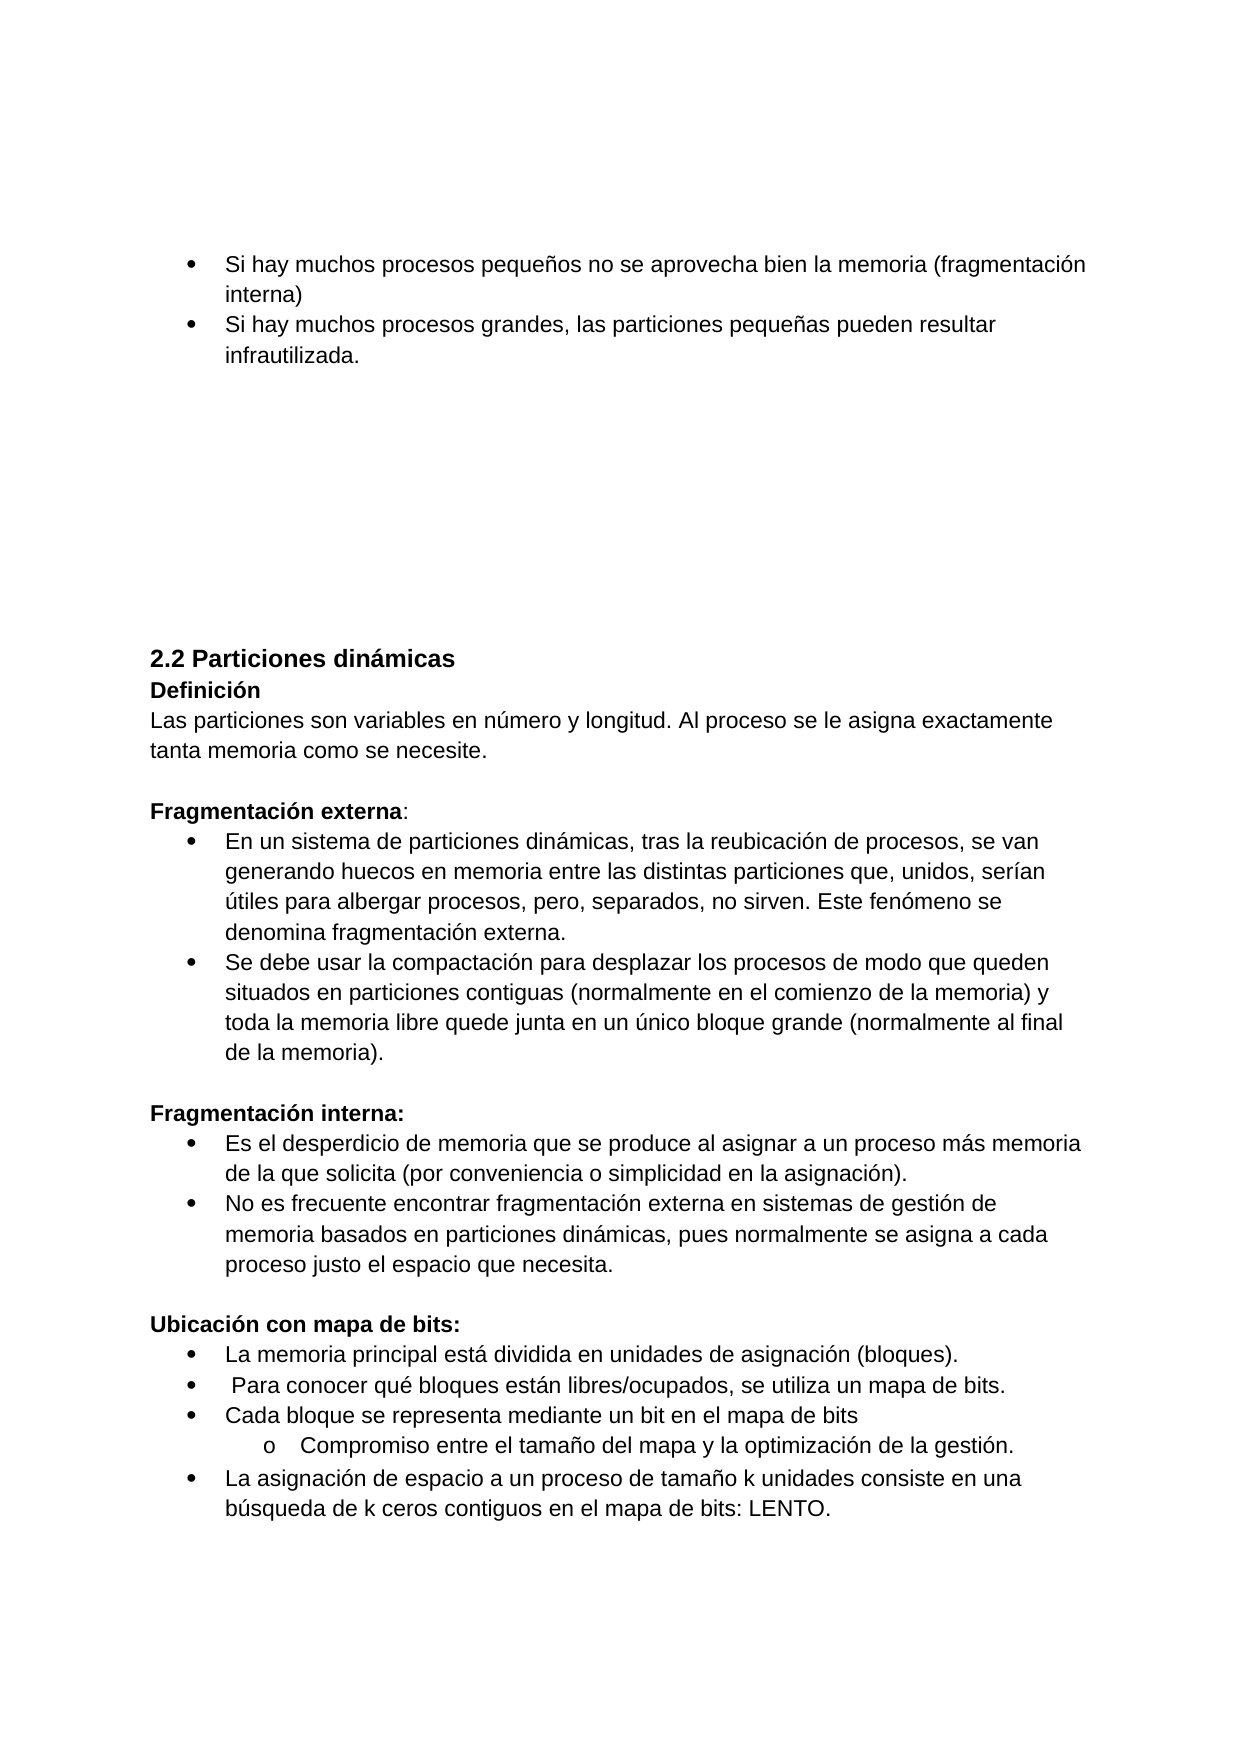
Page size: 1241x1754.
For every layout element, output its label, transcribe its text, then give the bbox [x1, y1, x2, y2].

text 2.2 Particiones dinámicas [150, 644, 1090, 672]
list La asignación de espacio a un proceso de tamaño k unidades consiste en una búsqueda de k ceros contiguos en el mapa de bits: LENTO. [187, 1464, 1090, 1521]
list Es el desperdicio de memoria que se produce al asignar a un proceso más memoria de la que solicita (por conveniencia o simplicidad en la asignación). [187, 1130, 1090, 1186]
list Se debe usar la compactación para desplazar los procesos de modo que queden situados en particiones contiguas (normalmente en el comienzo de la memoria) y toda la memoria libre quede junta en un único bloque grande (normalmente al final de la memoria). [187, 949, 1090, 1066]
list La memoria principal está dividida en unidades de asignación (bloques). [187, 1341, 1090, 1368]
text Fragmentación externa: [150, 798, 1090, 824]
list Cada bloque se representa mediante un bit en el mapa de bits [187, 1402, 1090, 1428]
text Las particiones son variables en número y longitud. Al proceso se le asigna exactamente tanta memoria como se necesite. [150, 707, 1090, 763]
text Fragmentación interna: [150, 1100, 1090, 1126]
list Si hay muchos procesos pequeños no se aprovecha bien la memoria (fragmentación interna) [187, 251, 1090, 308]
list No es frecuente encontrar fragmentación externa en sistemas de gestión de memoria basados en particiones dinámicas, pues normalmente se asigna a cada proceso justo el espacio que necesita. [187, 1190, 1090, 1277]
list Si hay muchos procesos grandes, las particiones pequeñas pueden resultar infrautilizada. [187, 311, 1090, 368]
list Compromiso entre el tamaño del mapa y la optimización de la gestión. [262, 1432, 1090, 1460]
list Para conocer qué bloques están libres/ocupados, se utiliza un mapa de bits. [187, 1372, 1090, 1398]
list En un sistema de particiones dinámicas, tras la reubicación de procesos, se van generando huecos en memoria entre las distintas particiones que, unidos, serían útiles para albergar procesos, pero, separados, no sirven. Este fenómeno se denomina fragmentación externa. [187, 828, 1090, 945]
text Ubicación con mapa de bits: [150, 1311, 1090, 1337]
text Definición [150, 677, 1090, 703]
